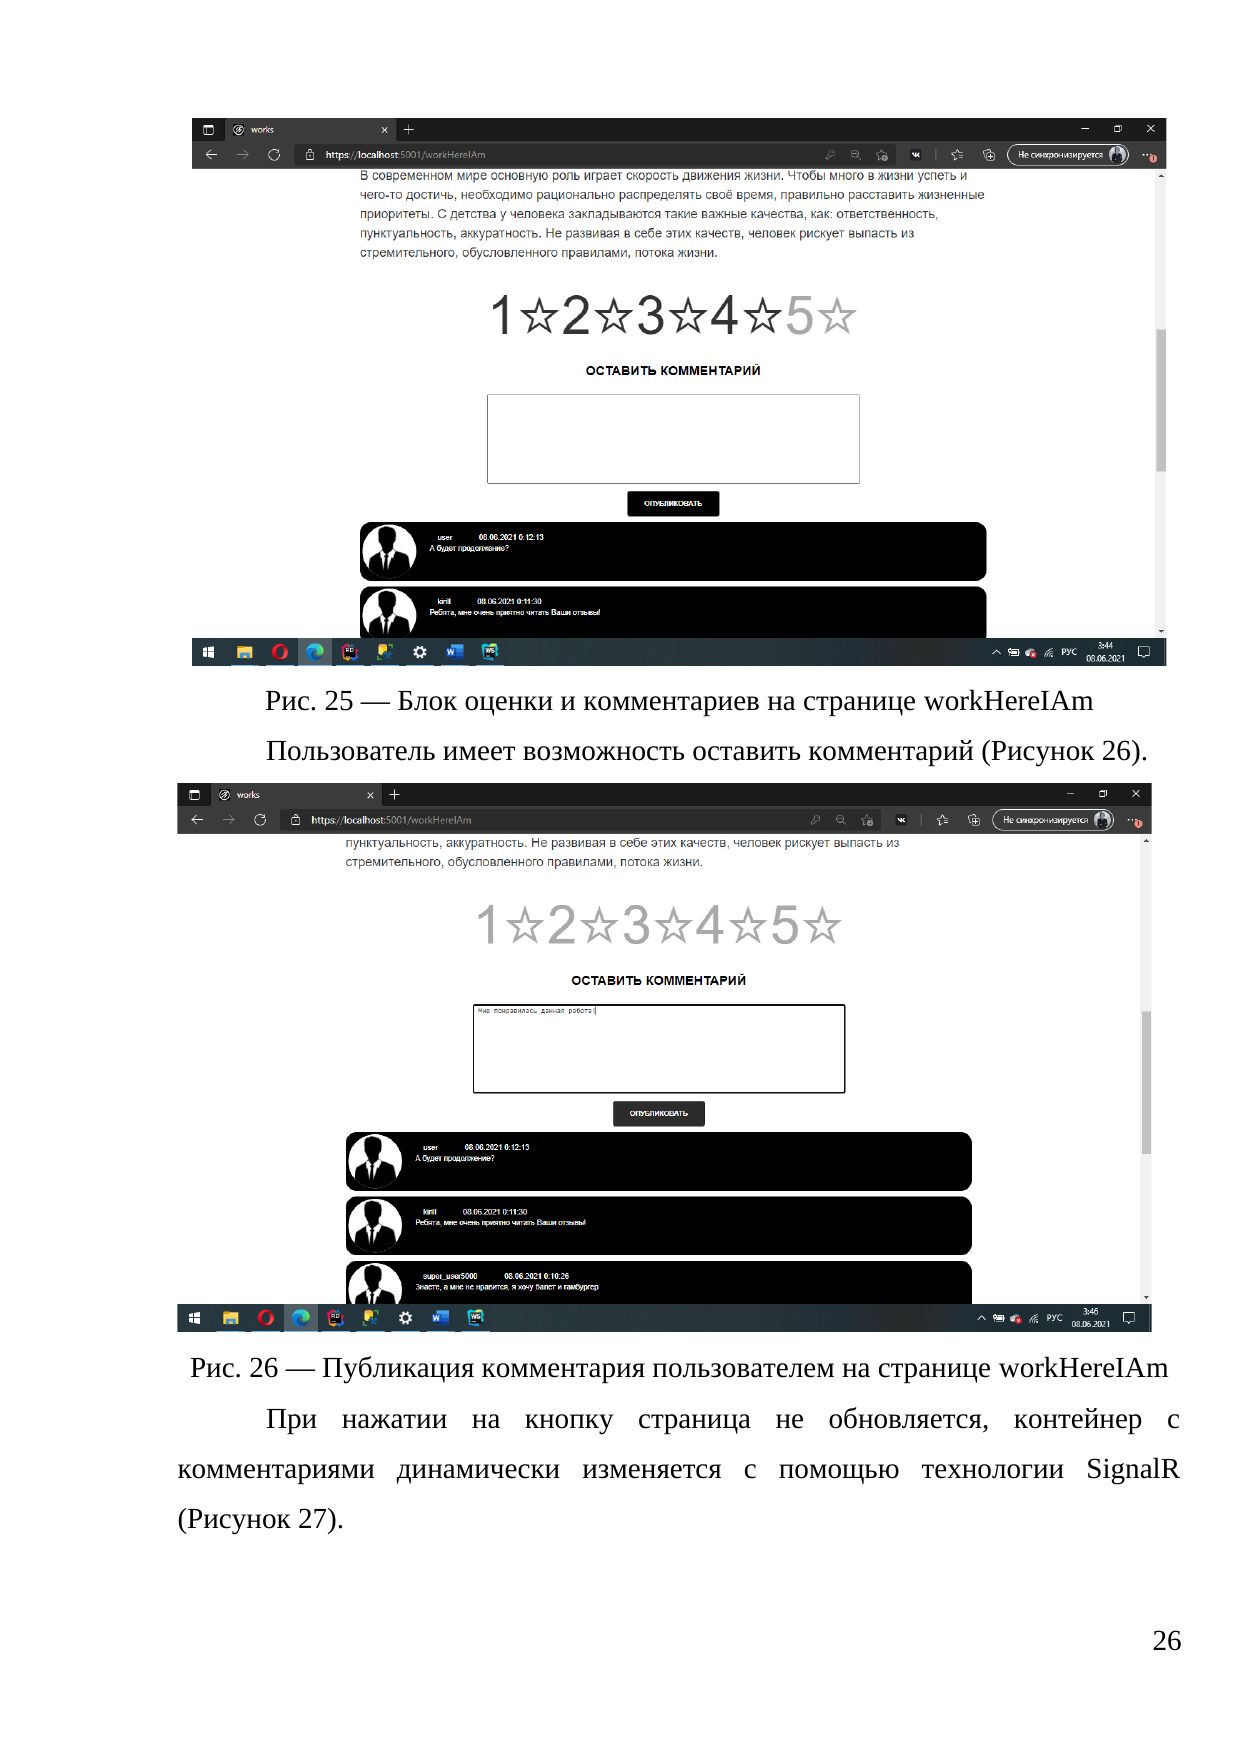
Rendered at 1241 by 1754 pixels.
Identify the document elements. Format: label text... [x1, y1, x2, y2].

text Пользователь имеет возможность оставить комментарий (Рисунок 26). [177, 733, 1181, 767]
text При нажатии на кнопку страница не обновляется, контейнер с комментариями динамически изменяется с помощью технологии SignalR (Рисунок 27). [177, 1401, 1181, 1535]
text Рис. 26 — Публикация комментария пользователем на странице workHereIAm [177, 1351, 1181, 1384]
picture [177, 783, 1152, 1332]
text Рис. 25 — Блок оценки и комментариев на странице workHereIAm [177, 683, 1181, 716]
picture [192, 118, 1167, 666]
